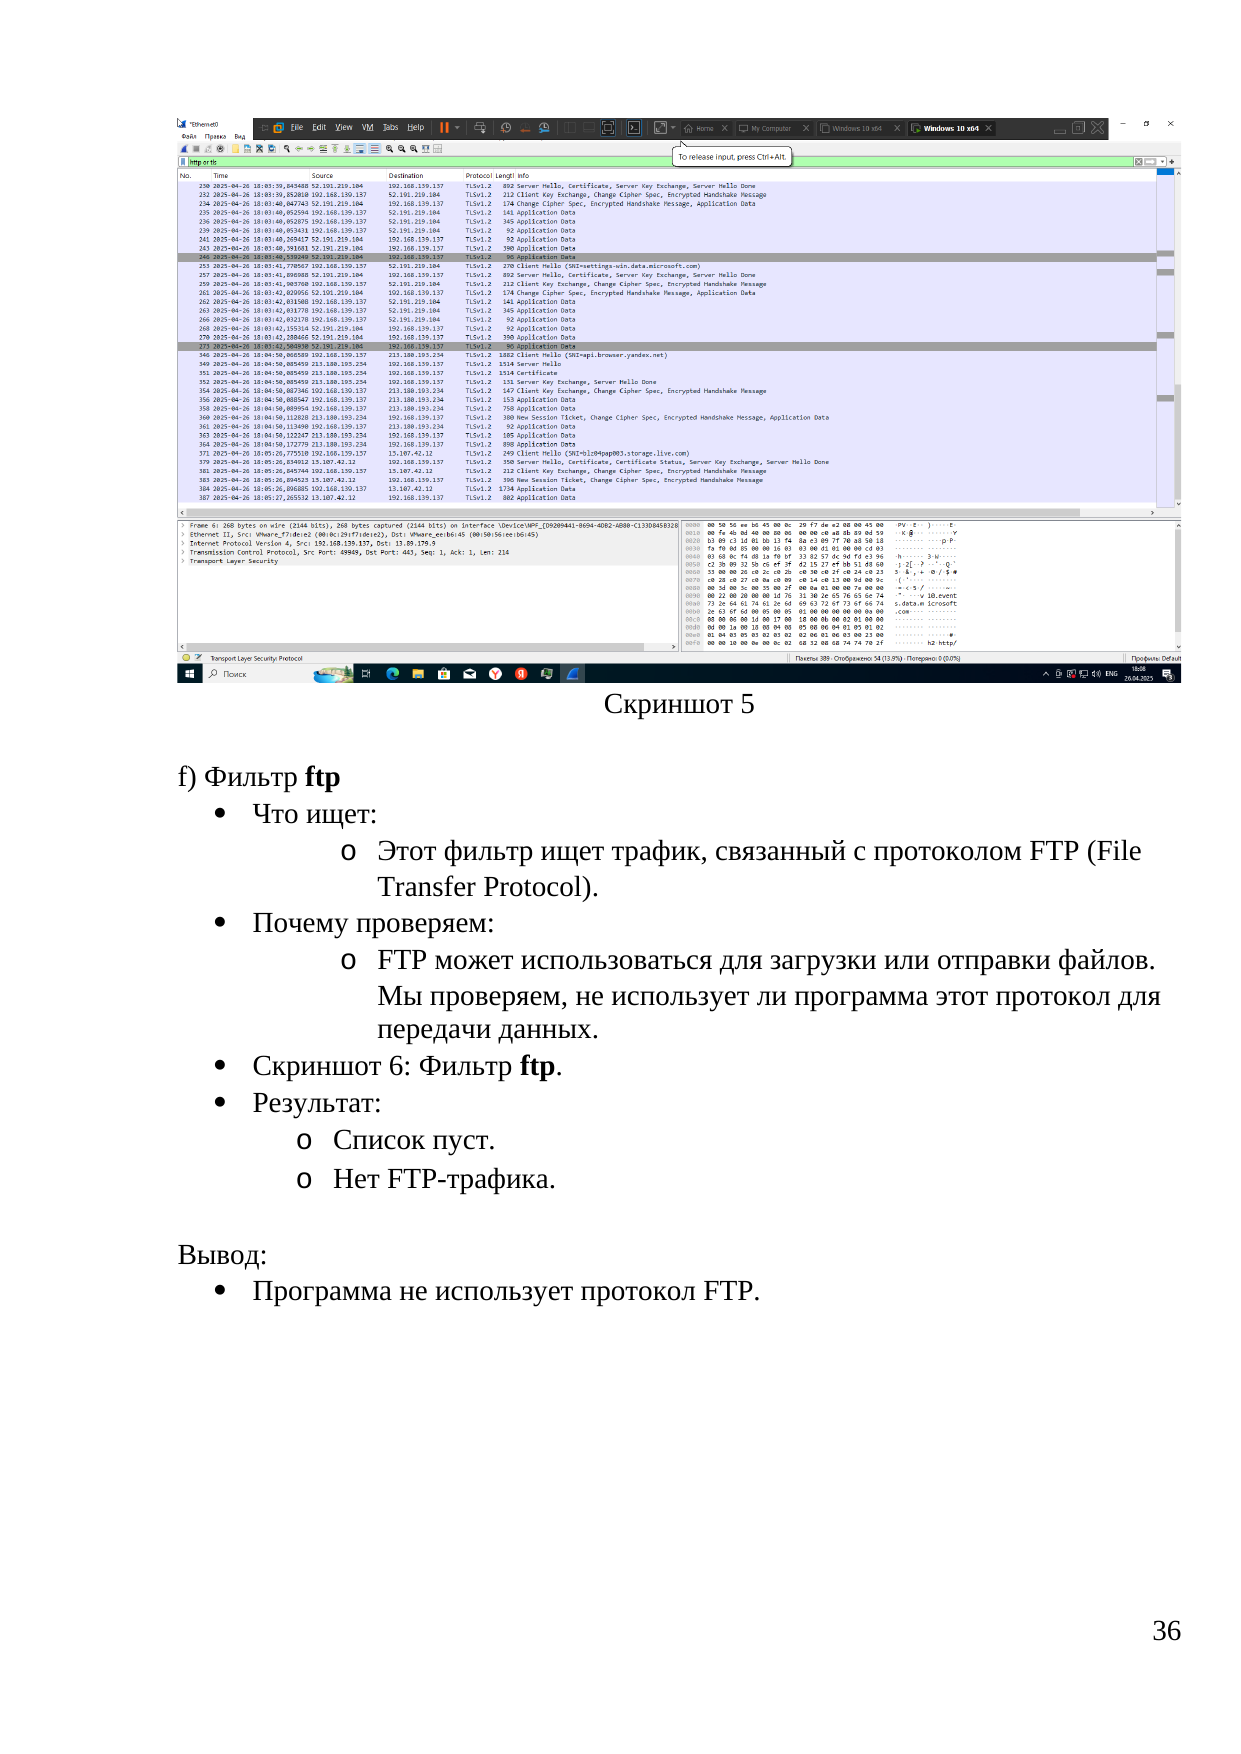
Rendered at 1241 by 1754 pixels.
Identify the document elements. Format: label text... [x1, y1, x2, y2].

text Вывод: [177, 1237, 1181, 1270]
list Скриншот 6: Фильтр ftp. [215, 1048, 1181, 1082]
list Список пуст. [295, 1122, 1181, 1158]
text Скриншот 5 [177, 686, 1181, 719]
list Что ищет: [215, 796, 1181, 829]
list Этот фильтр ищет трафик, связанный с протоколом FTP (File Transfer Protocol). [339, 833, 1181, 902]
picture [177, 118, 1182, 683]
list Нет FTP-трафика. [295, 1161, 1181, 1197]
text f) Фильтр ftp [177, 759, 1181, 793]
list FTP может использоваться для загрузки или отправки файлов. Мы проверяем, не использует ли программа этот протокол для передачи данных. [339, 942, 1181, 1045]
list Программа не использует протокол FTP. [215, 1273, 1181, 1307]
list Результат: [215, 1085, 1181, 1119]
list Почему проверяем: [215, 905, 1181, 939]
